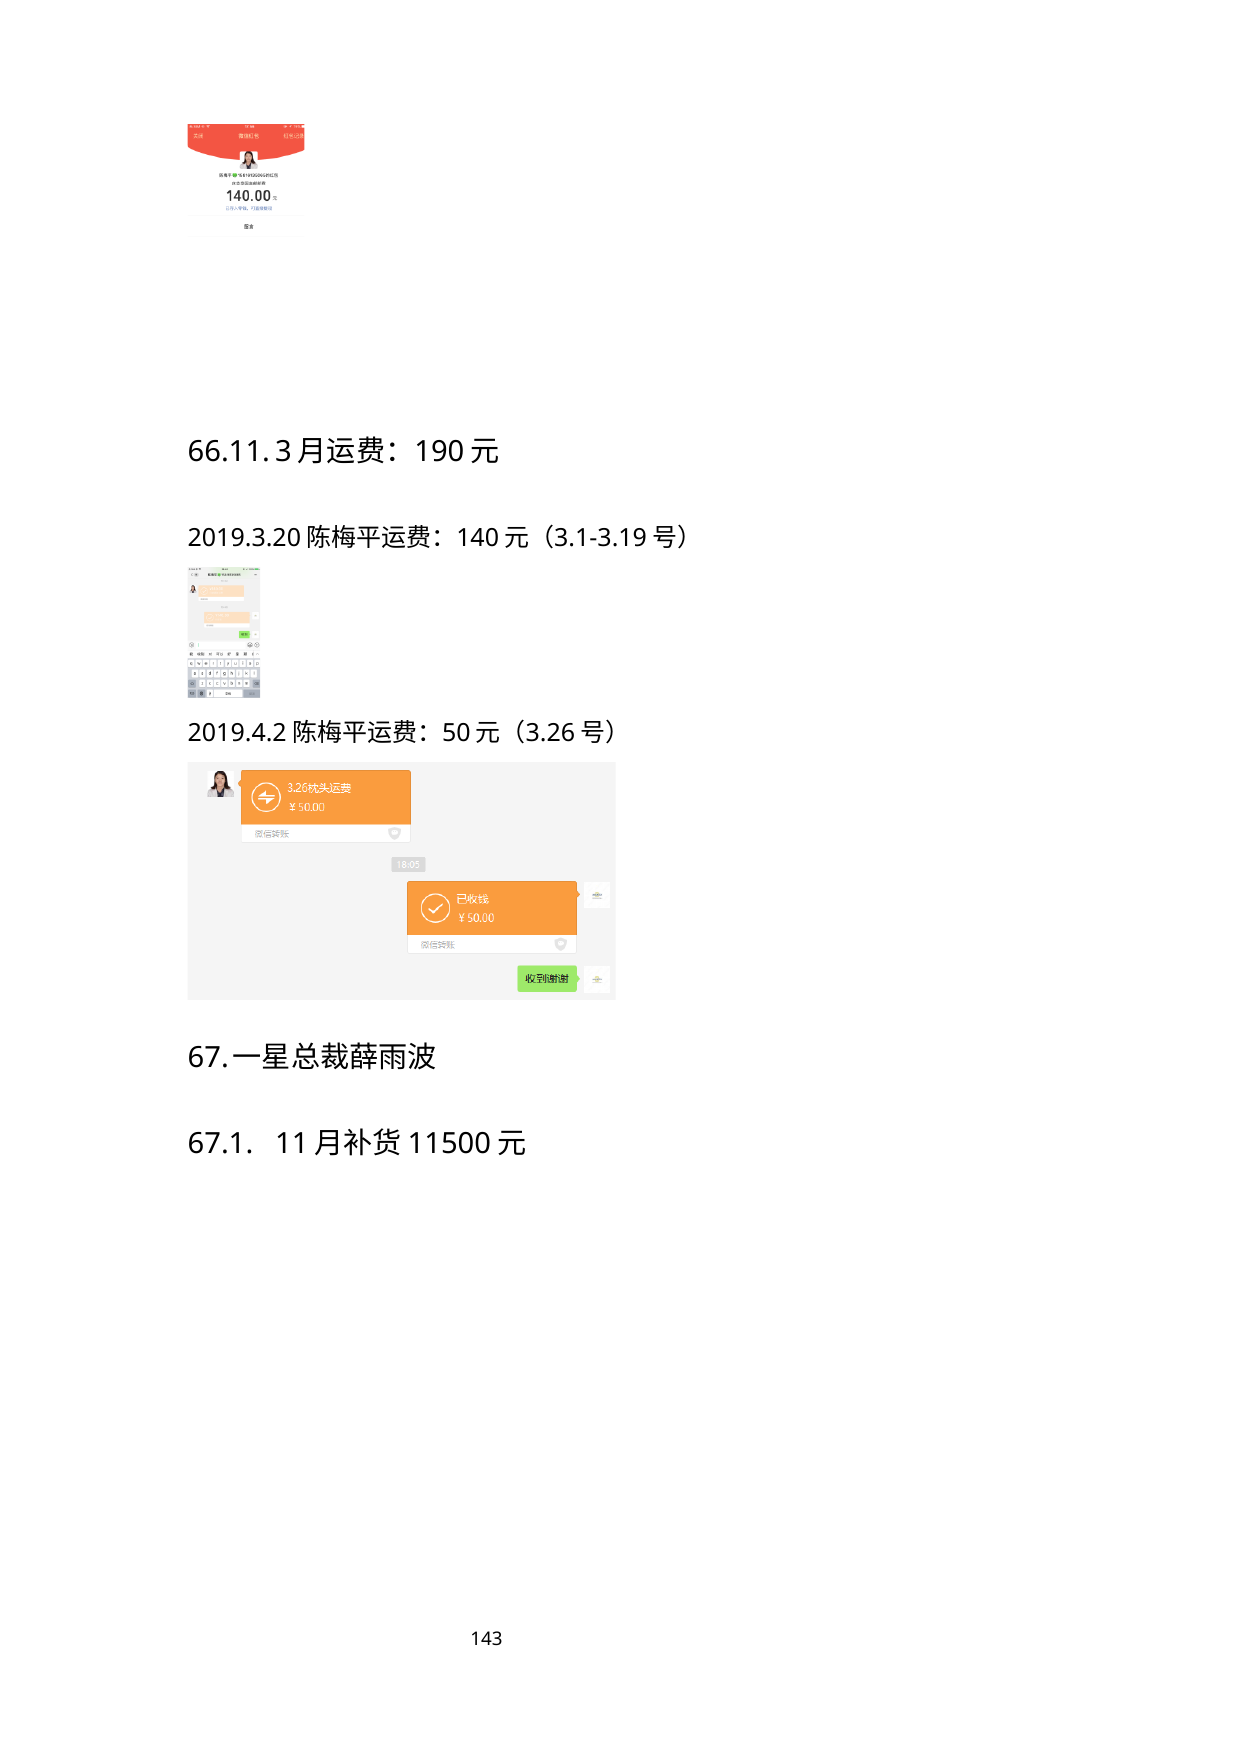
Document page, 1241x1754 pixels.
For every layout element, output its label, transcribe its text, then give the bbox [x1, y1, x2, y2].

picture [187, 567, 261, 698]
subtitle 3月运费：190元 [187, 417, 1053, 482]
text 2019.4.2陈梅平运费：50元（3.26号） [187, 698, 1053, 763]
picture [187, 124, 305, 256]
subtitle 一星总裁薛雨波 [187, 1023, 1053, 1088]
text 2019.3.20陈梅平运费：140元（3.1-3.19号） [187, 503, 1053, 568]
subtitle 11月补货11500元 [187, 1109, 1053, 1174]
picture [187, 762, 616, 1000]
